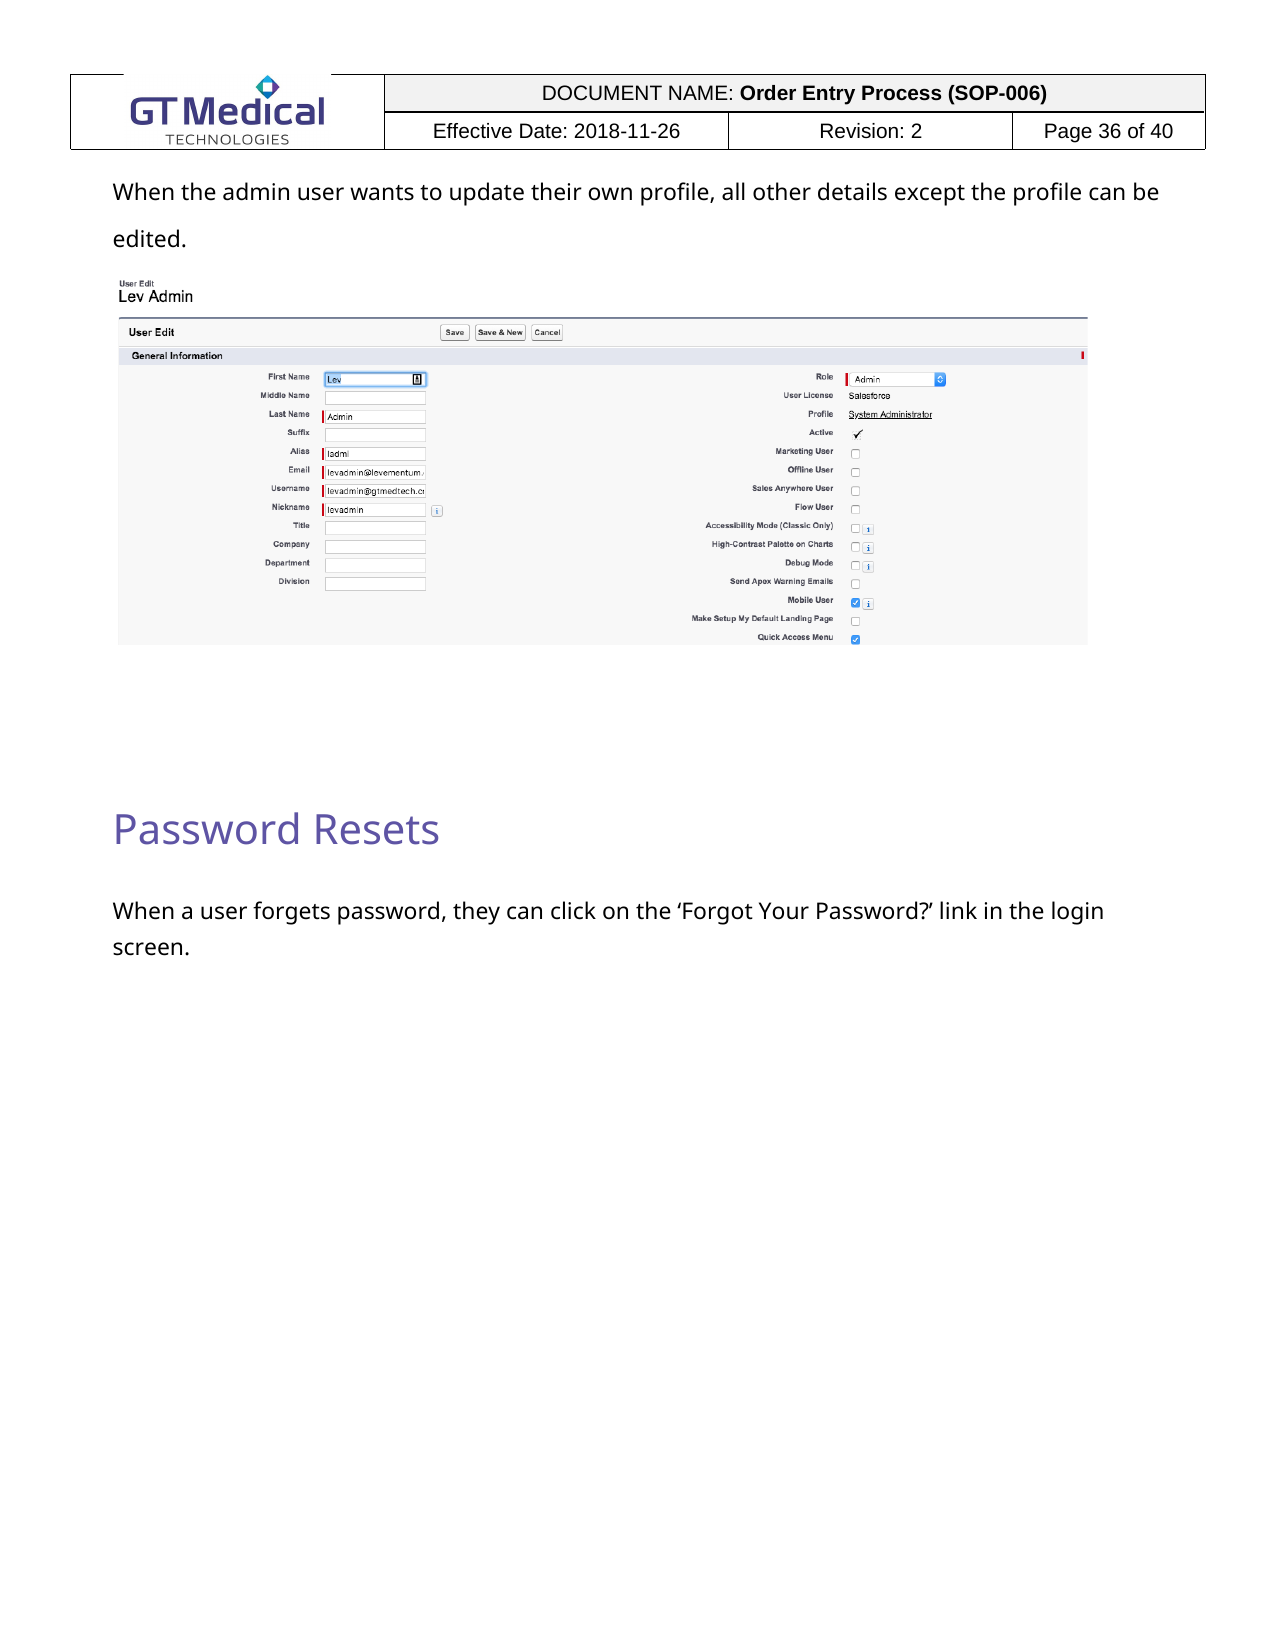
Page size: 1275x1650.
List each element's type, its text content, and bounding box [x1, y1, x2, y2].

text When a user forgets password, they can click on the ‘Forgot Your Password?’ link in the login screen. [112, 895, 1162, 962]
text Password Resets [112, 800, 1162, 857]
picture [123, 74, 332, 149]
picture [112, 269, 1088, 645]
text When the admin user wants to update their own profile, all other details except the profile can be edited. [112, 176, 1162, 254]
